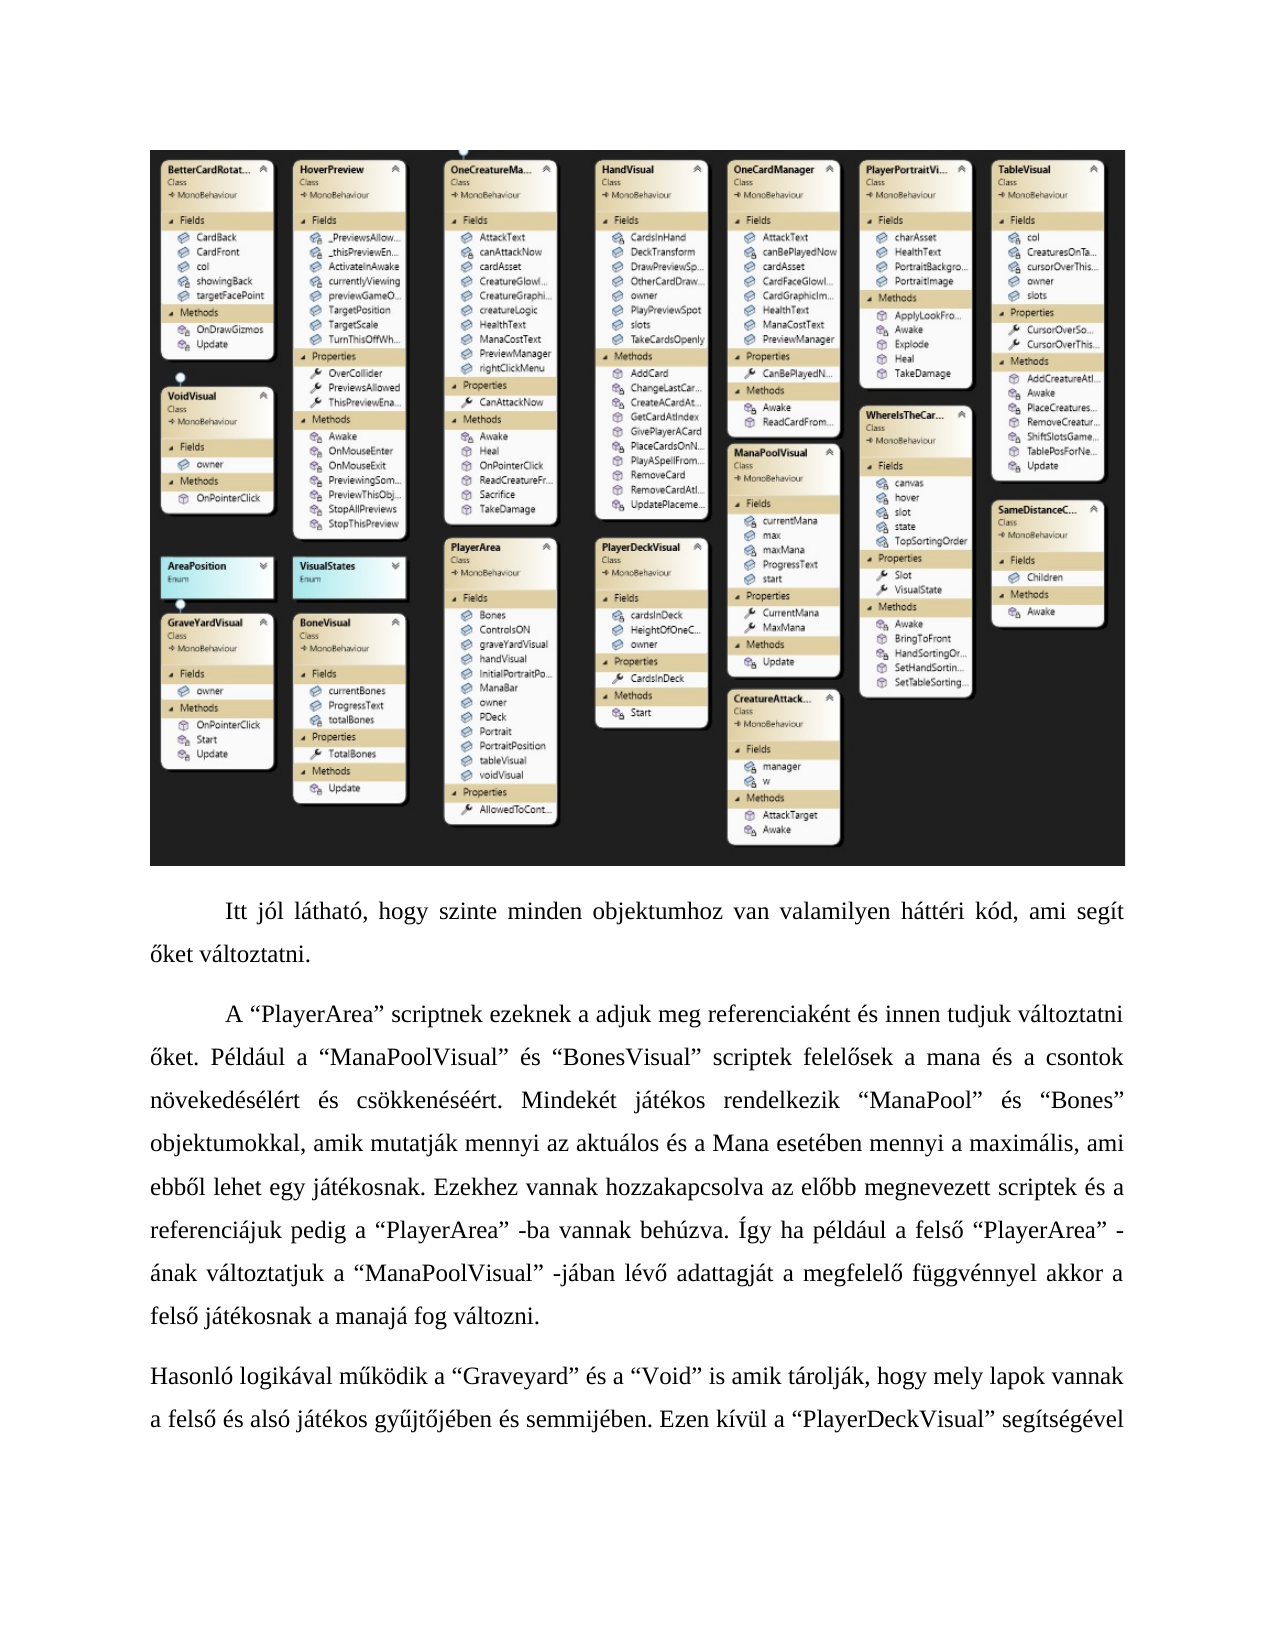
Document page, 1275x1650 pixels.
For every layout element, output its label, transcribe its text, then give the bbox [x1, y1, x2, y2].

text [150, 1361, 1125, 1433]
text A “PlayerArea” scriptnek ezeknek a adjuk meg referenciaként és innen tudjuk változtatni őket. Például a “ManaPoolVisual” és “BonesVisual” scriptek felelősek a mana és a csontok növekedésélért és csökkenéséért. Mindekét játékos rendelkezik “ManaPool” és “Bones” objektumokkal, amik mutatják mennyi az aktuálos és a Mana esetében mennyi a maximális, ami ebből lehet egy játékosnak. Ezekhez vannak hozzakapcsolva az előbb megnevezett scriptek és a referenciájuk pedig a “PlayerArea” -ba vannak behúzva. Így ha például a felső “PlayerArea” -ának változtatjuk a “ManaPoolVisual” -jában lévő adattagját a megfelelő függvénnyel akkor a felső játékosnak a manajá fog változni. [150, 999, 1125, 1330]
picture [150, 150, 1125, 866]
text Itt jól látható, hogy szinte minden objektumhoz van valamilyen háttéri kód, ami segít őket változtatni. [150, 896, 1125, 968]
